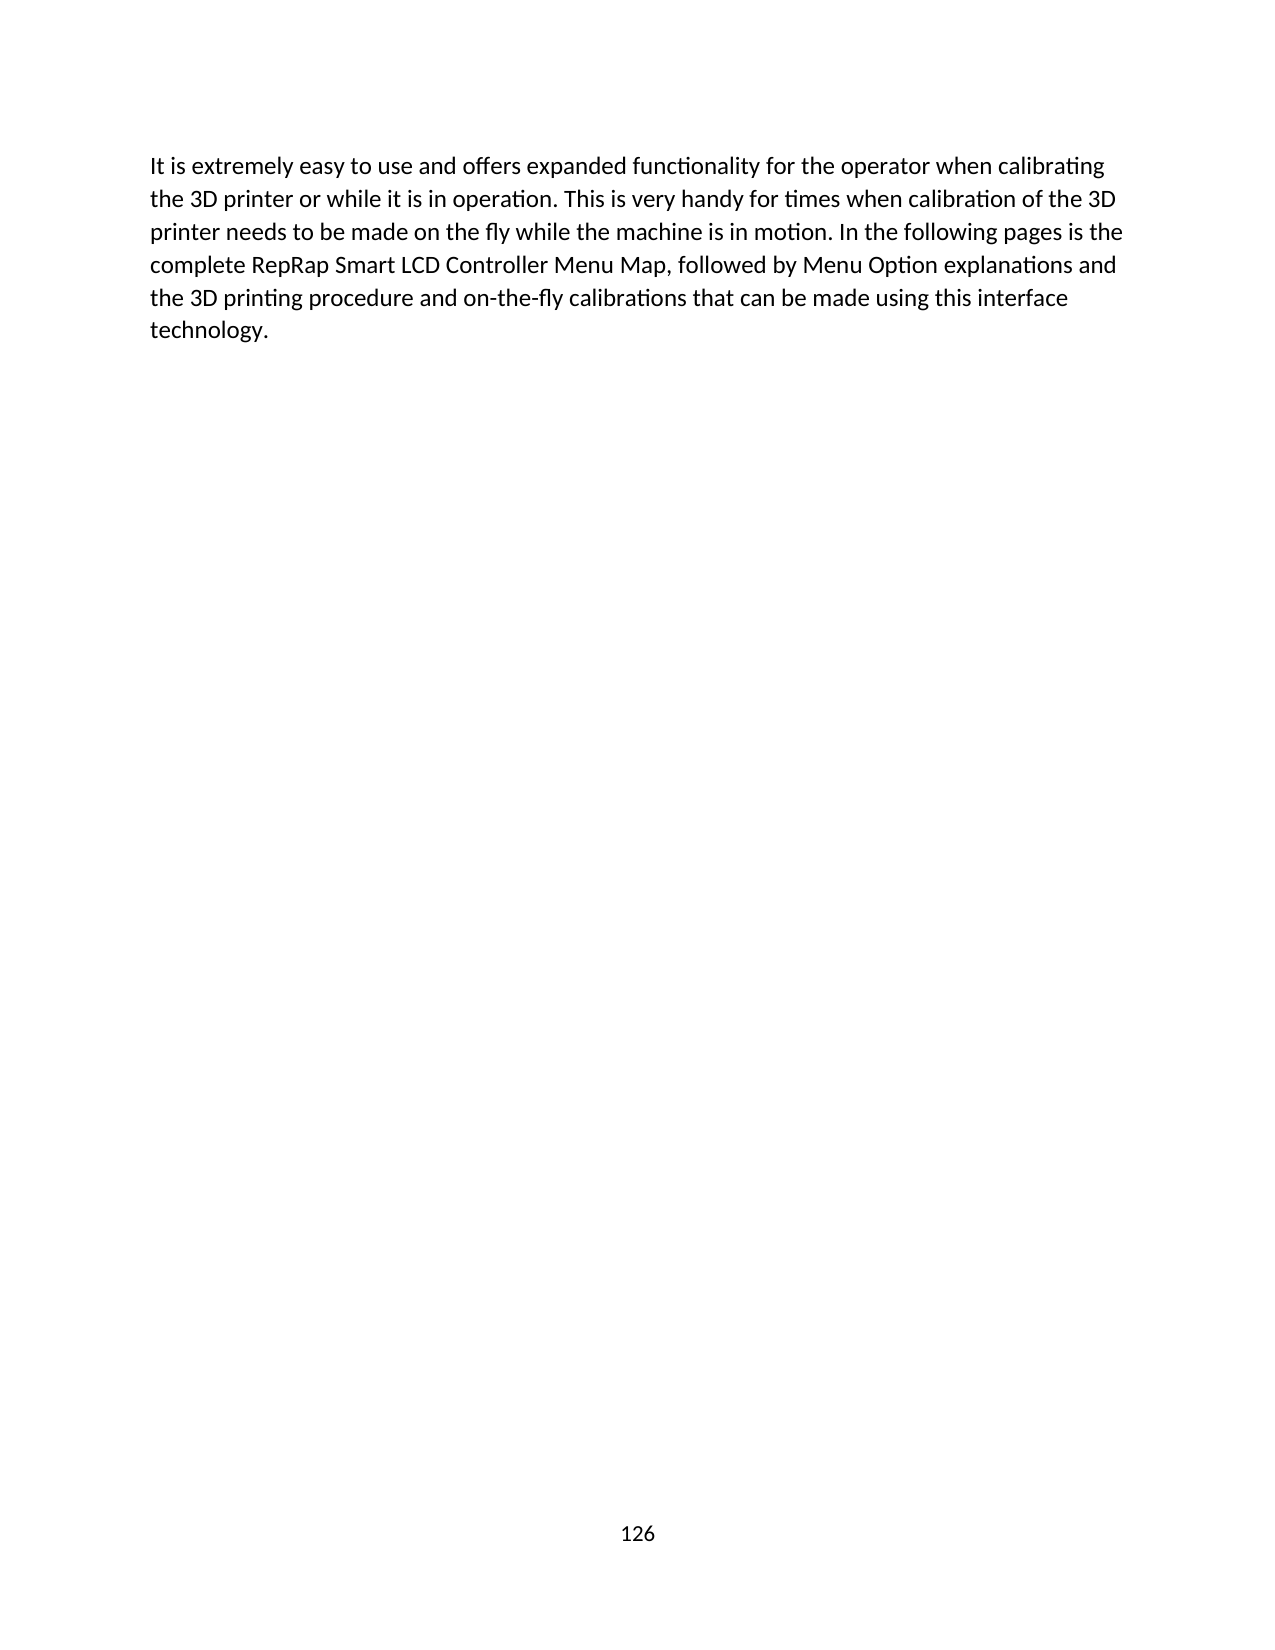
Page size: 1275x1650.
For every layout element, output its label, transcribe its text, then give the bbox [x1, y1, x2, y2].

text It is extremely easy to use and offers expanded functionality for the operator when calibrating the 3D printer or while it is in operation. This is very handy for times when calibration of the 3D printer needs to be made on the fly while the machine is in motion. In the following pages is the complete RepRap Smart LCD Controller Menu Map, followed by Menu Option explanations and the 3D printing procedure and on-the-fly calibrations that can be made using this interface technology. [150, 150, 1125, 345]
